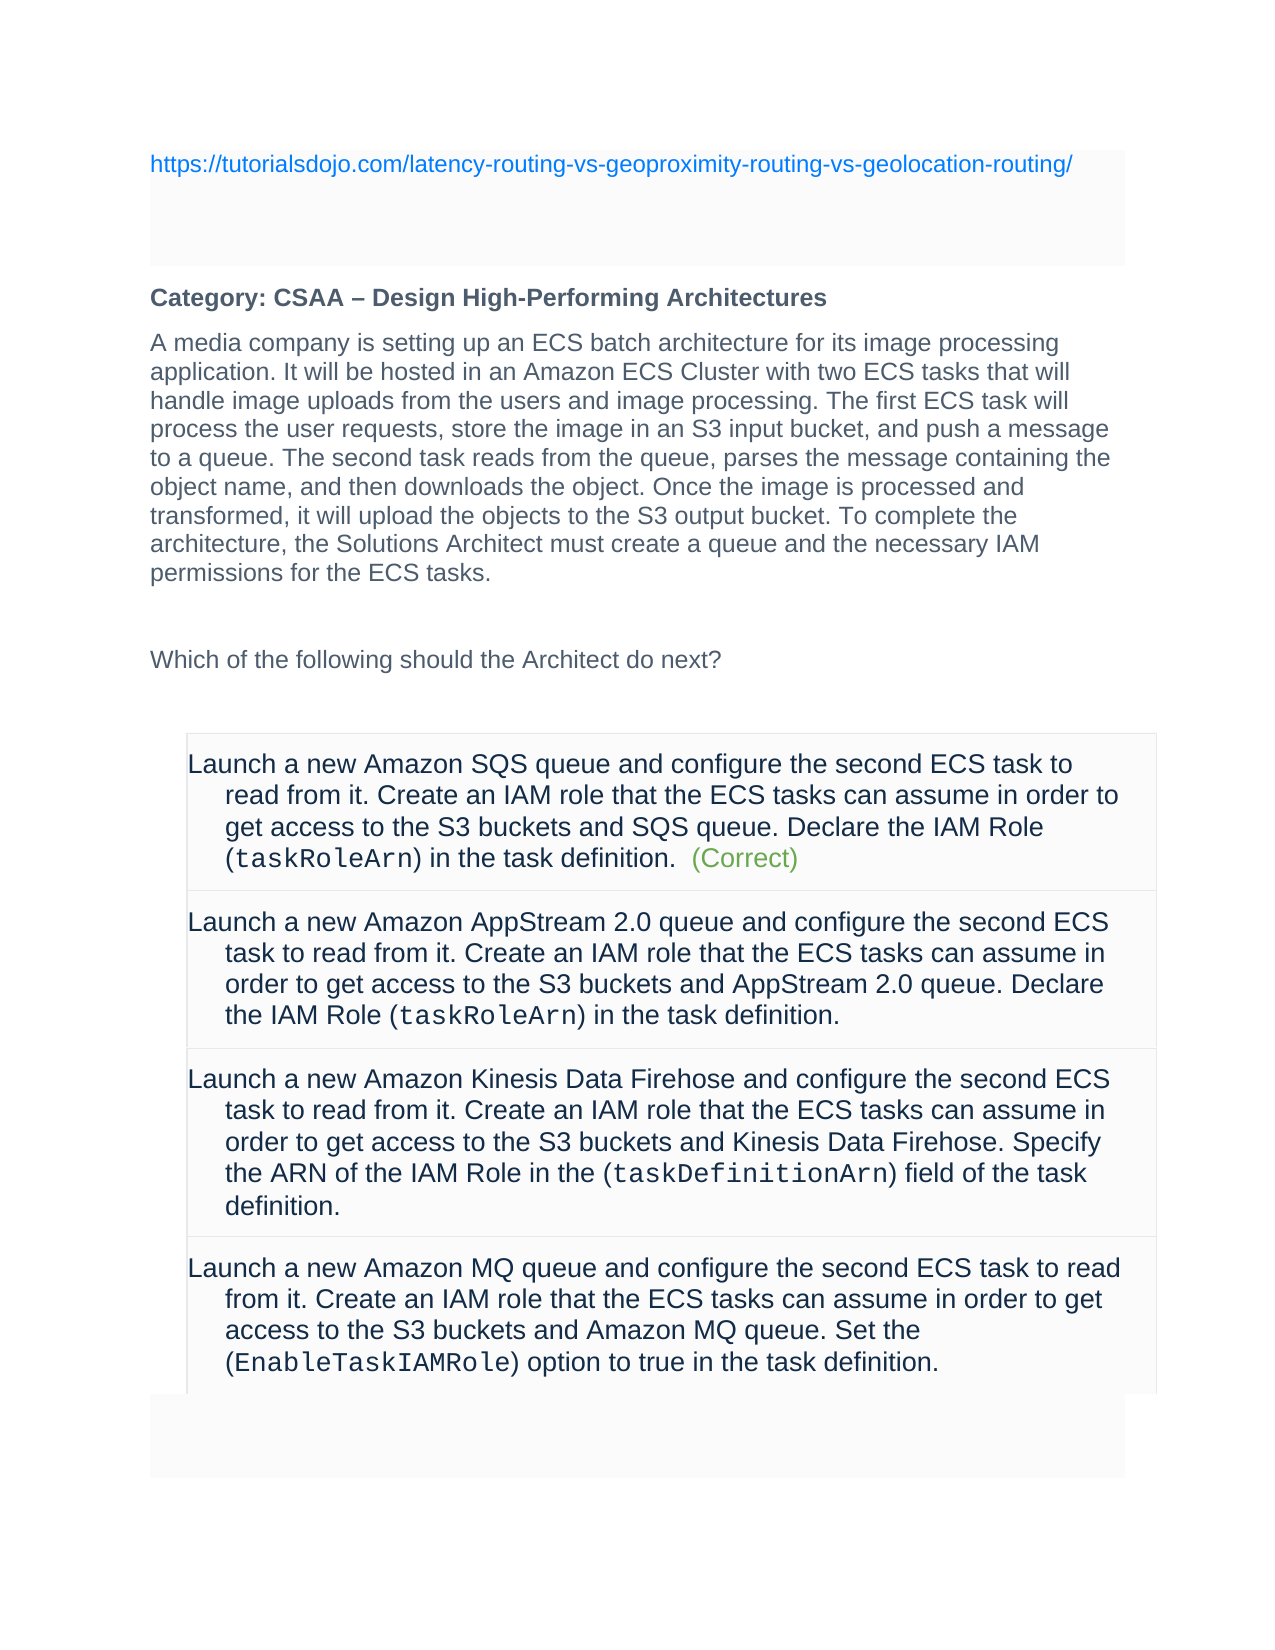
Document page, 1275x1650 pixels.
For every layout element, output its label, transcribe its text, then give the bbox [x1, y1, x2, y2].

list Launch a new Amazon SQS queue and configure the second ECS task to read from it. Create an IAM role that the ECS tasks can assume in order to get access to the S3 buckets and SQS queue. Declare the IAM Role (taskRoleArn) in the task definition. (Correct) [188, 734, 1156, 890]
text Category: CSAA – Design High-Performing Architectures [150, 283, 1125, 312]
list Launch a new Amazon MQ queue and configure the second ECS task to read from it. Create an IAM role that the ECS tasks can assume in order to get access to the S3 buckets and Amazon MQ queue. Set the (EnableTaskIAMRole) option to true in the task definition. [188, 1237, 1156, 1394]
list Launch a new Amazon AppStream 2.0 queue and configure the second ECS task to read from it. Create an IAM role that the ECS tasks can assume in order to get access to the S3 buckets and AppStream 2.0 queue. Declare the IAM Role (taskRoleArn) in the task definition. [188, 891, 1156, 1047]
text https://tutorialsdojo.com/latency-routing-vs-geoproximity-routing-vs-geolocation-routing/ [150, 150, 1125, 178]
text Which of the following should the Architect do next? [150, 645, 1125, 674]
list Launch a new Amazon Kinesis Data Firehose and configure the second ECS task to read from it. Create an IAM role that the ECS tasks can assume in order to get access to the S3 buckets and Kinesis Data Firehose. Specify the ARN of the IAM Role in the (taskDefinitionArn) field of the task definition. [188, 1049, 1156, 1236]
text A media company is setting up an ECS batch architecture for its image processing application. It will be hosted in an Amazon ECS Cluster with two ECS tasks that will handle image uploads from the users and image processing. The first ECS task will process the user requests, store the image in an S3 input bucket, and push a message to a queue. The second task reads from the queue, parses the message containing the object name, and then downloads the object. Once the image is processed and transformed, it will upload the objects to the S3 output bucket. To complete the architecture, the Solutions Architect must create a queue and the necessary IAM permissions for the ECS tasks. [150, 328, 1125, 587]
